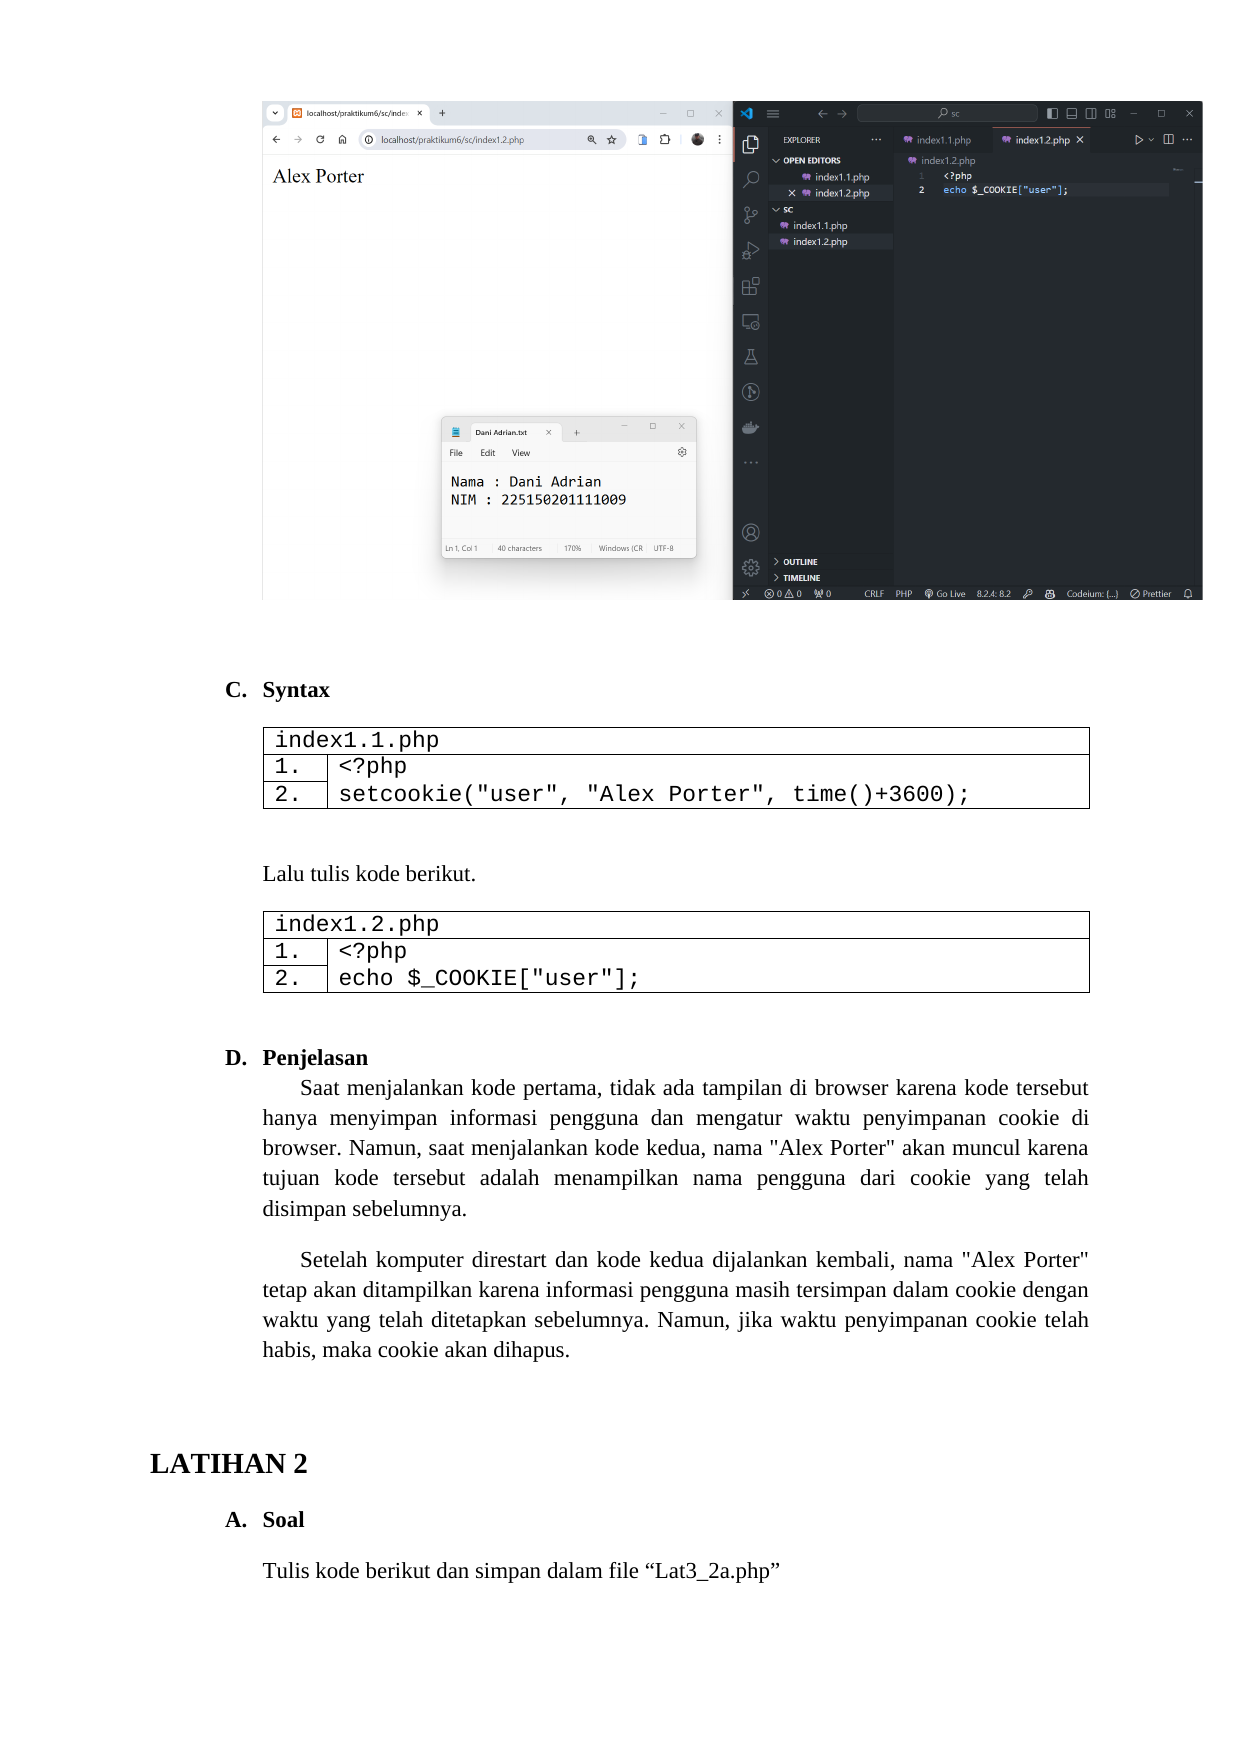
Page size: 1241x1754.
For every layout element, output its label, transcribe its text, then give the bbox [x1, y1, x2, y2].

table_cell [264, 966, 327, 992]
list Penjelasan [225, 1043, 1090, 1070]
table_cell [264, 755, 327, 781]
list Syntax [225, 676, 1090, 702]
table_cell <?php [328, 939, 1089, 965]
table_cell setcookie("user", "Alex Porter", time()+3600); [328, 781, 1089, 808]
table_header index1.2.php [264, 912, 1089, 938]
table_cell echo $_COOKIE["user"]; [328, 965, 1089, 992]
text Setelah komputer direstart dan kode kedua dijalankan kembali, nama "Alex Porter" tetap akan ditampilkan karena informasi pengguna masih tersimpan dalam cookie dengan waktu yang telah ditetapkan sebelumnya. Namun, jika waktu penyimpanan cookie telah habis, maka cookie akan dihapus. [262, 1246, 1090, 1363]
text Lalu tulis kode berikut. [262, 860, 1090, 886]
list Soal [225, 1506, 1090, 1532]
picture [262, 101, 1203, 600]
table_header index1.1.php [264, 728, 1089, 754]
text Tulis kode berikut dan simpan dalam file “Lat3_2a.php” [262, 1557, 1090, 1583]
table_cell [264, 782, 327, 808]
table_cell [264, 939, 327, 965]
text Saat menjalankan kode pertama, tidak ada tampilan di browser karena kode tersebut hanya menyimpan informasi pengguna dan mengatur waktu penyimpanan cookie di browser. Namun, saat menjalankan kode kedua, nama "Alex Porter" akan muncul karena tujuan kode tersebut adalah menampilkan nama pengguna dari cookie yang telah disimpan sebelumnya. [262, 1074, 1090, 1221]
table_cell <?php [328, 755, 1089, 781]
text LATIHAN 2 [150, 1447, 1090, 1480]
